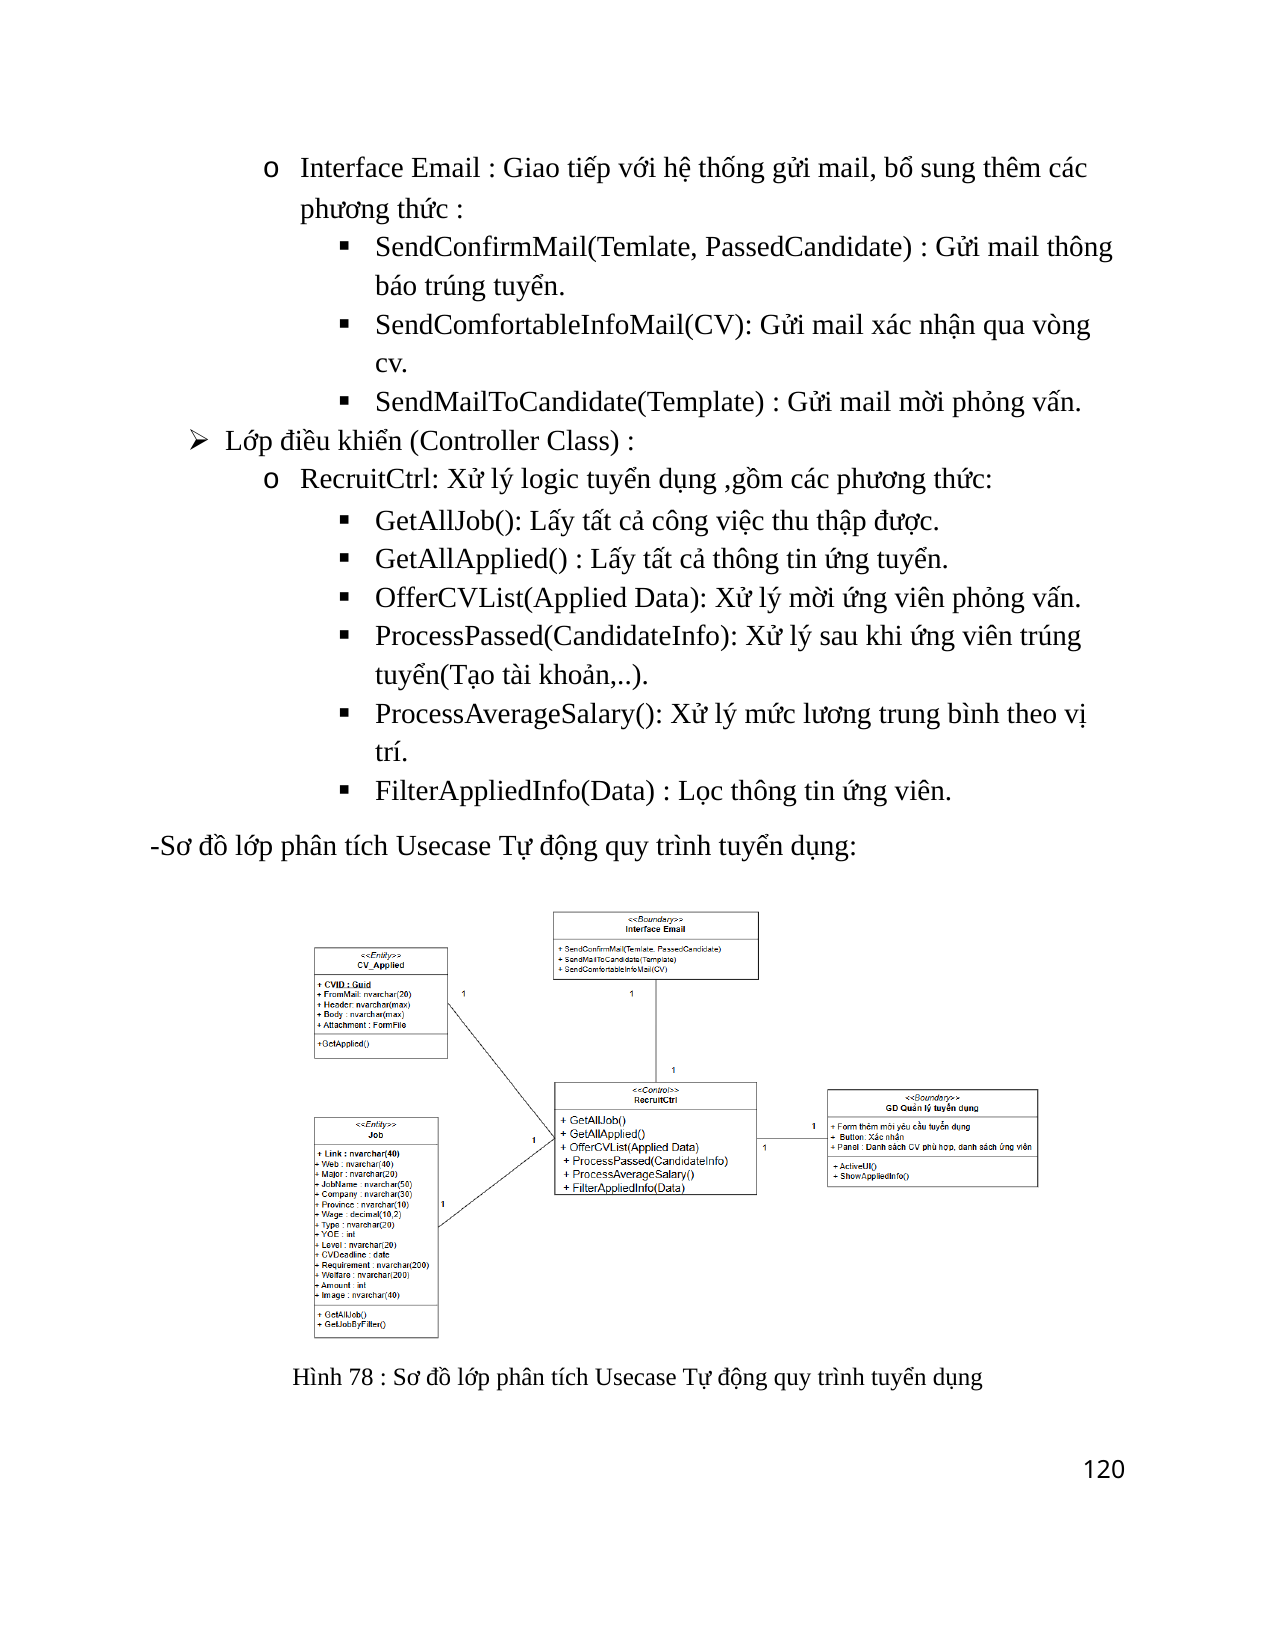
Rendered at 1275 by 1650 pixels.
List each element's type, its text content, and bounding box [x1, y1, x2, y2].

picture [300, 883, 1048, 1341]
list RecruitCtrl: Xử lý logic tuyển dụng ,gồm các phương thức: [262, 461, 1125, 497]
text -Sơ đồ lớp phân tích Usecase Tự động quy trình tuyển dụng: [150, 828, 1125, 862]
list SendComfortableInfoMail(CV): Gửi mail xác nhận qua vòng cv. [337, 307, 1125, 379]
list Lớp điều khiển (Controller Class) : [187, 423, 1125, 456]
list SendMailToCandidate(Template) : Gửi mail mời phỏng vấn. [337, 384, 1125, 418]
list ProcessPassed(CandidateInfo): Xử lý sau khi ứng viên trúng tuyển(Tạo tài khoản,..). [337, 618, 1125, 691]
text Hình 78 : Sơ đồ lớp phân tích Usecase Tự động quy trình tuyển dụng [150, 1362, 1125, 1391]
list FilterAppliedInfo(Data) : Lọc thông tin ứng viên. [337, 773, 1125, 807]
list OfferCVList(Applied Data): Xử lý mời ứng viên phỏng vấn. [337, 580, 1125, 613]
list Interface Email : Giao tiếp với hệ thống gửi mail, bổ sung thêm các phương thức : [262, 150, 1125, 224]
list ProcessAverageSalary(): Xử lý mức lương trung bình theo vị trí. [337, 696, 1125, 768]
list GetAllApplied() : Lấy tất cả thông tin ứng tuyển. [337, 541, 1125, 575]
list SendConfirmMail(Temlate, PassedCandidate) : Gửi mail thông báo trúng tuyển. [337, 229, 1125, 302]
list GetAllJob(): Lấy tất cả công việc thu thập được. [337, 503, 1125, 536]
